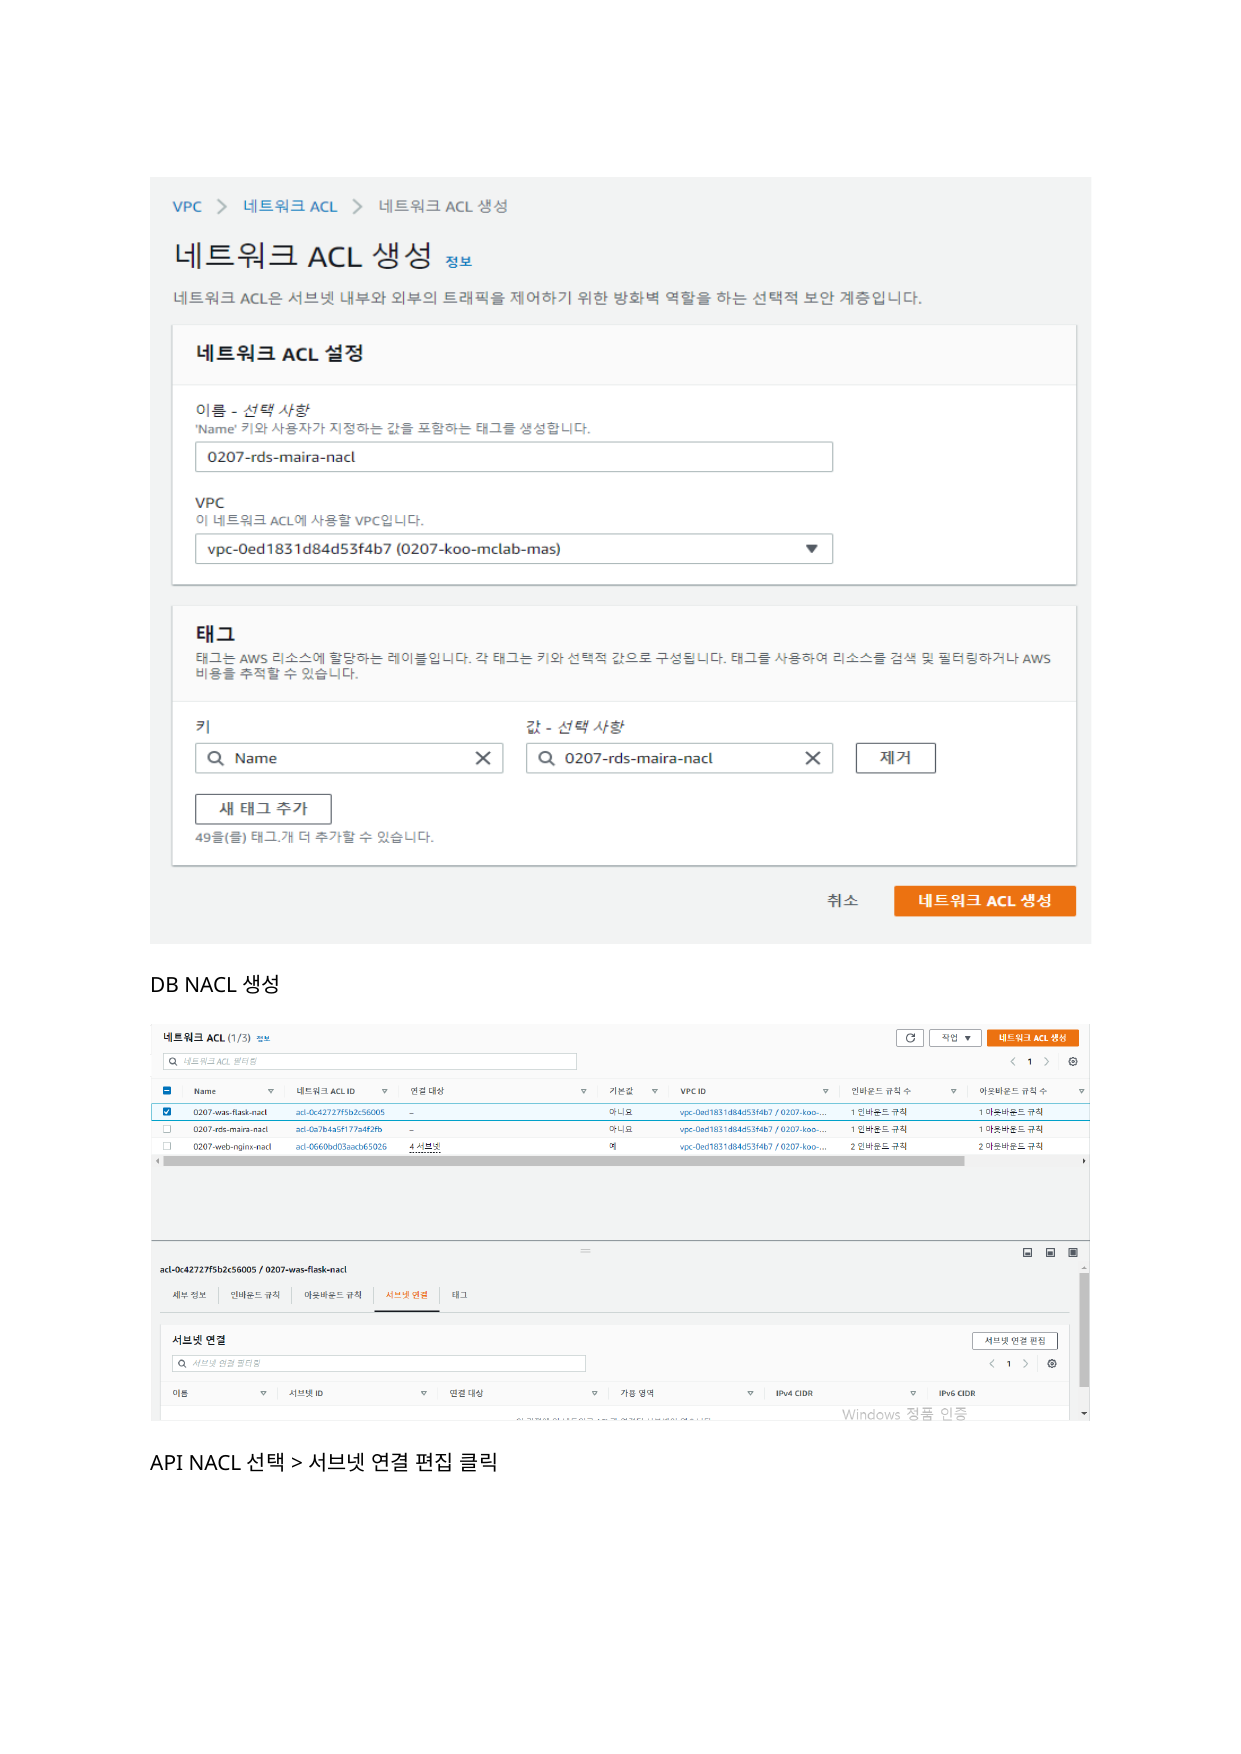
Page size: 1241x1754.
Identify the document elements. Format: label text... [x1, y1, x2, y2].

picture [150, 1024, 1091, 1421]
picture [150, 177, 1092, 944]
text DB NACL 생성 [150, 968, 1090, 999]
text API NACL 선택 > 서브넷 연결 편집 클릭 [150, 1446, 1090, 1476]
